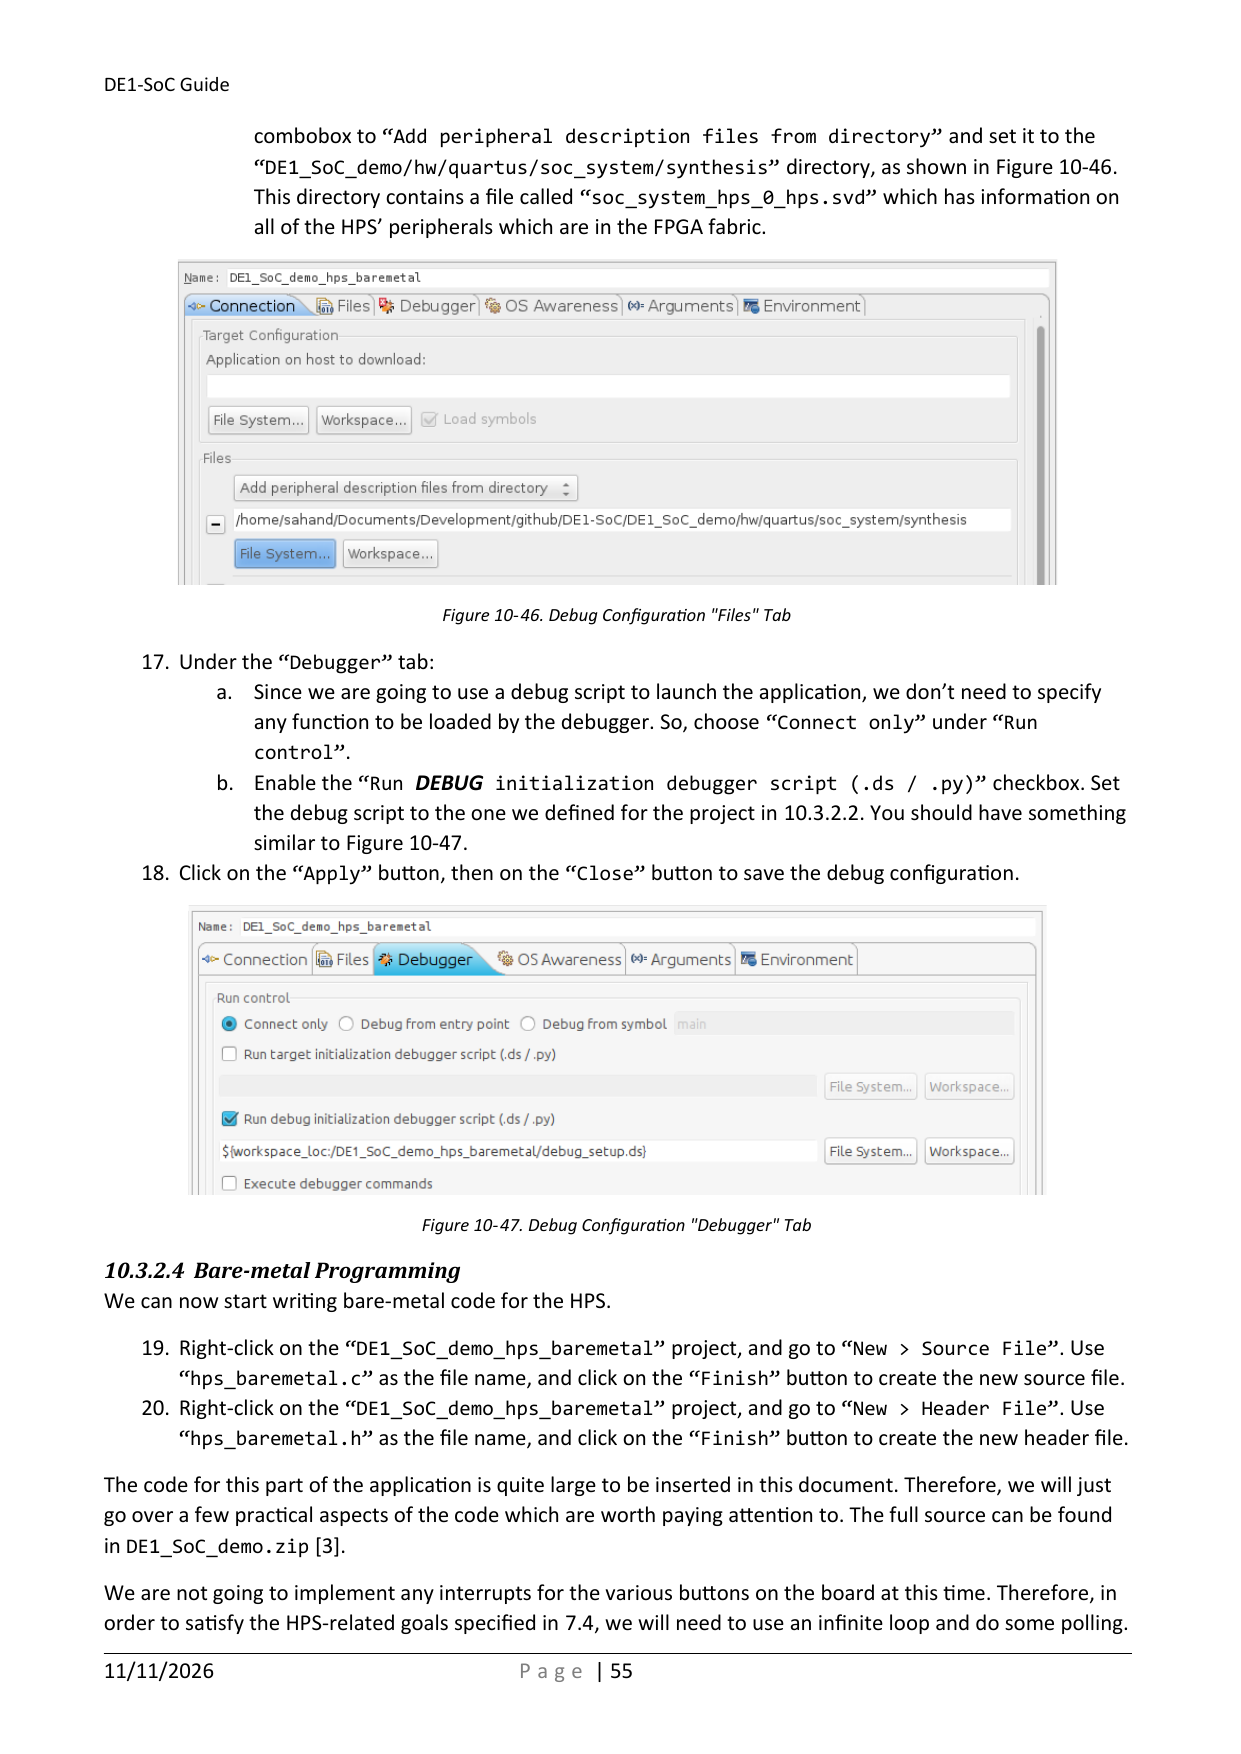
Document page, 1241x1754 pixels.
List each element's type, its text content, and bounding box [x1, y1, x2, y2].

text We can now start writing bare-metal code for the HPS. [103, 1286, 1132, 1314]
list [216, 122, 1132, 240]
list Under the “Debugger” tab: [141, 647, 1132, 675]
text We are not going to implement any interrupts for the various buttons on the board at this time. Therefore, in order to satisfy the HPS-related goals specified in 7.4, we will need to use an infinite loop and do some polling. [103, 1578, 1132, 1636]
picture [188, 905, 1047, 1195]
list Since we are going to use a debug script to launch the application, we don’t need to specify any function to be loaded by the debugger. So, choose “Connect only” under “Run control”. [216, 677, 1132, 765]
subtitle Bare-metal Programming [103, 1257, 1132, 1284]
picture [177, 259, 1058, 585]
list Right-click on the “DE1_SoC_demo_hps_baremetal” project, and go to “New > Header File”. Use “hps_baremetal.h” as the file name, and click on the “Finish” button to create the new header file. [141, 1393, 1132, 1451]
text The code for this part of the application is quite large to be inserted in this document. Therefore, we will just go over a few practical aspects of the code which are worth paying attention to. The full source can be found in DE1_SoC_demo.zip . [103, 1470, 1132, 1559]
list Click on the “Apply” button, then on the “Close” button to save the debug configuration. [141, 858, 1132, 886]
list Right-click on the “DE1_SoC_demo_hps_baremetal” project, and go to “New > Source File”. Use “hps_baremetal.c” as the file name, and click on the “Finish” button to create the new source file. [141, 1333, 1132, 1391]
